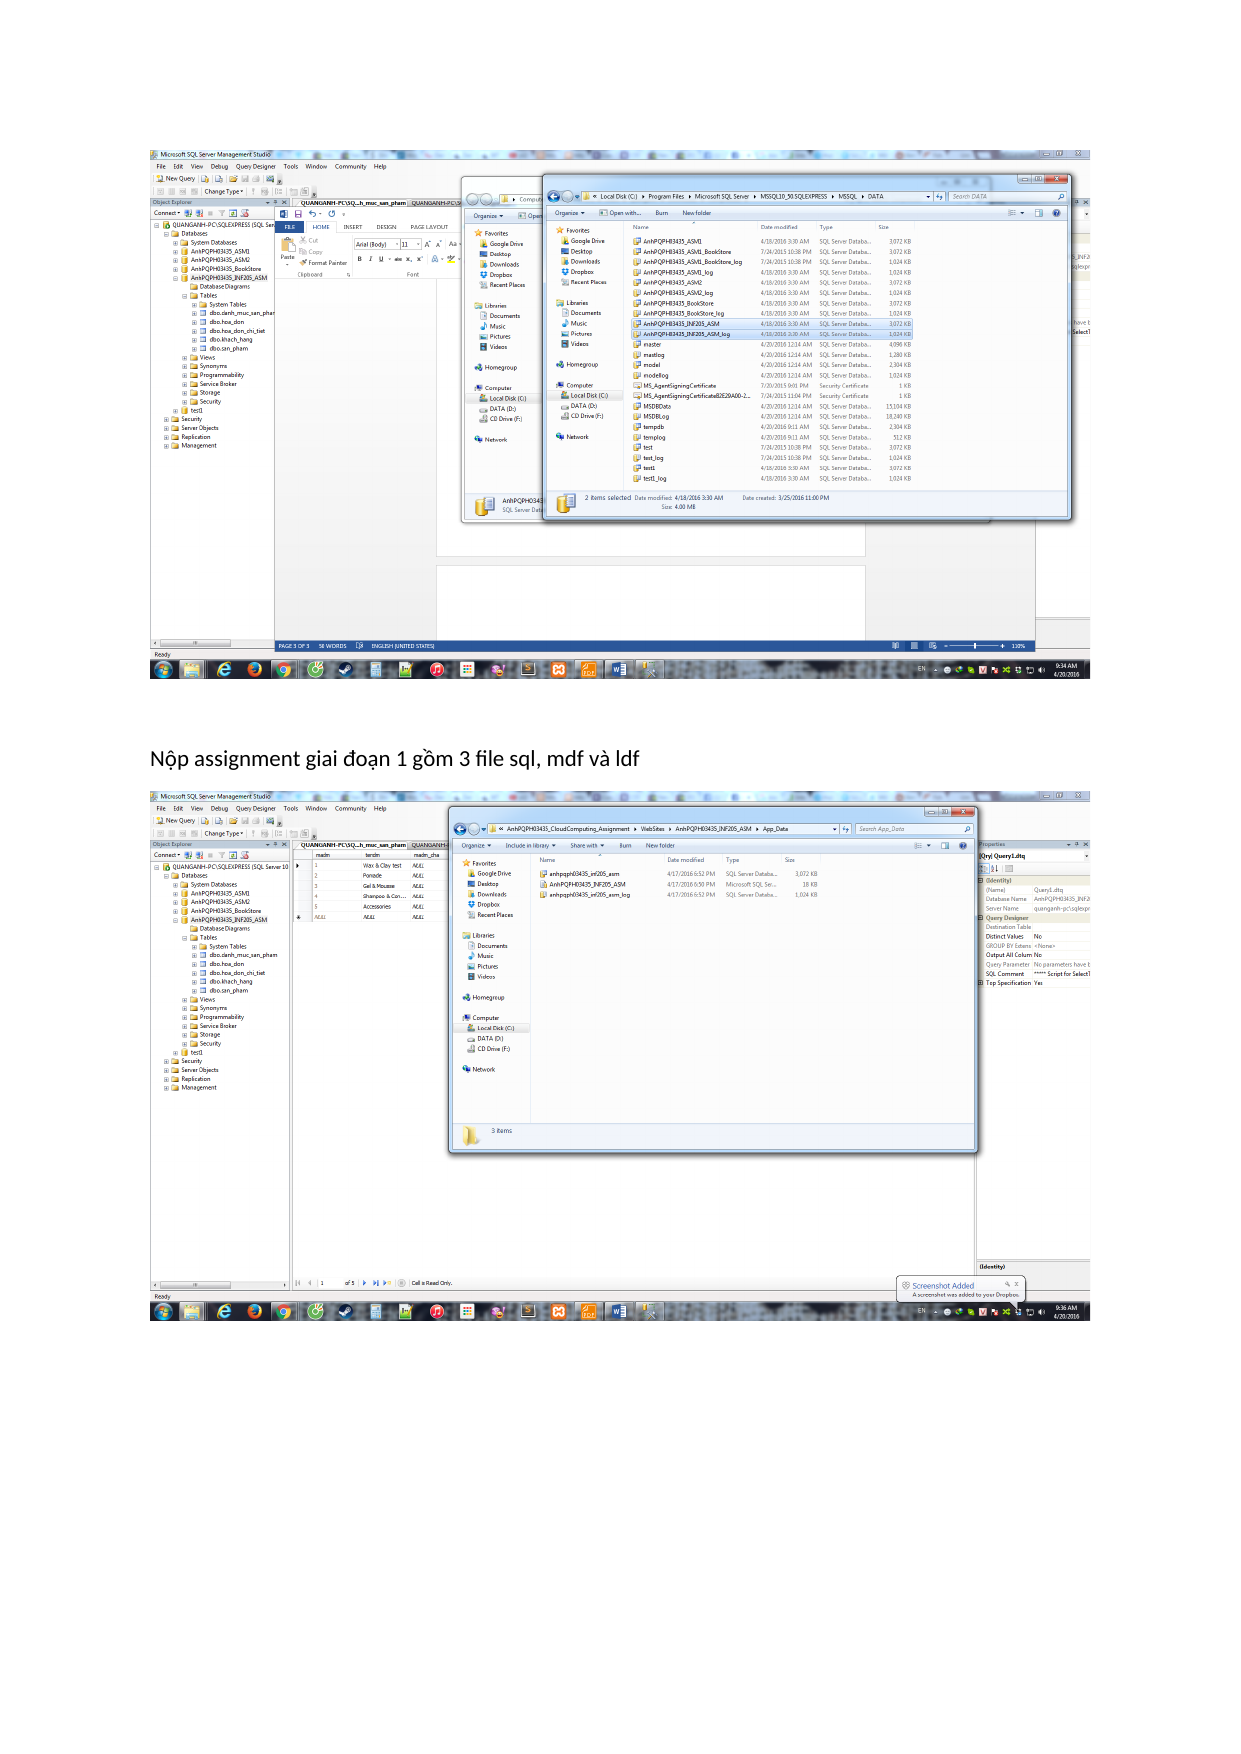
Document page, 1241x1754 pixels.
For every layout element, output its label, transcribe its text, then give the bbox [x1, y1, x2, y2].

picture [150, 791, 1091, 1321]
picture [150, 150, 1091, 679]
text Nộp assignment giai đoạn 1 gồm 3 file sql, mdf và ldf [150, 744, 1090, 773]
